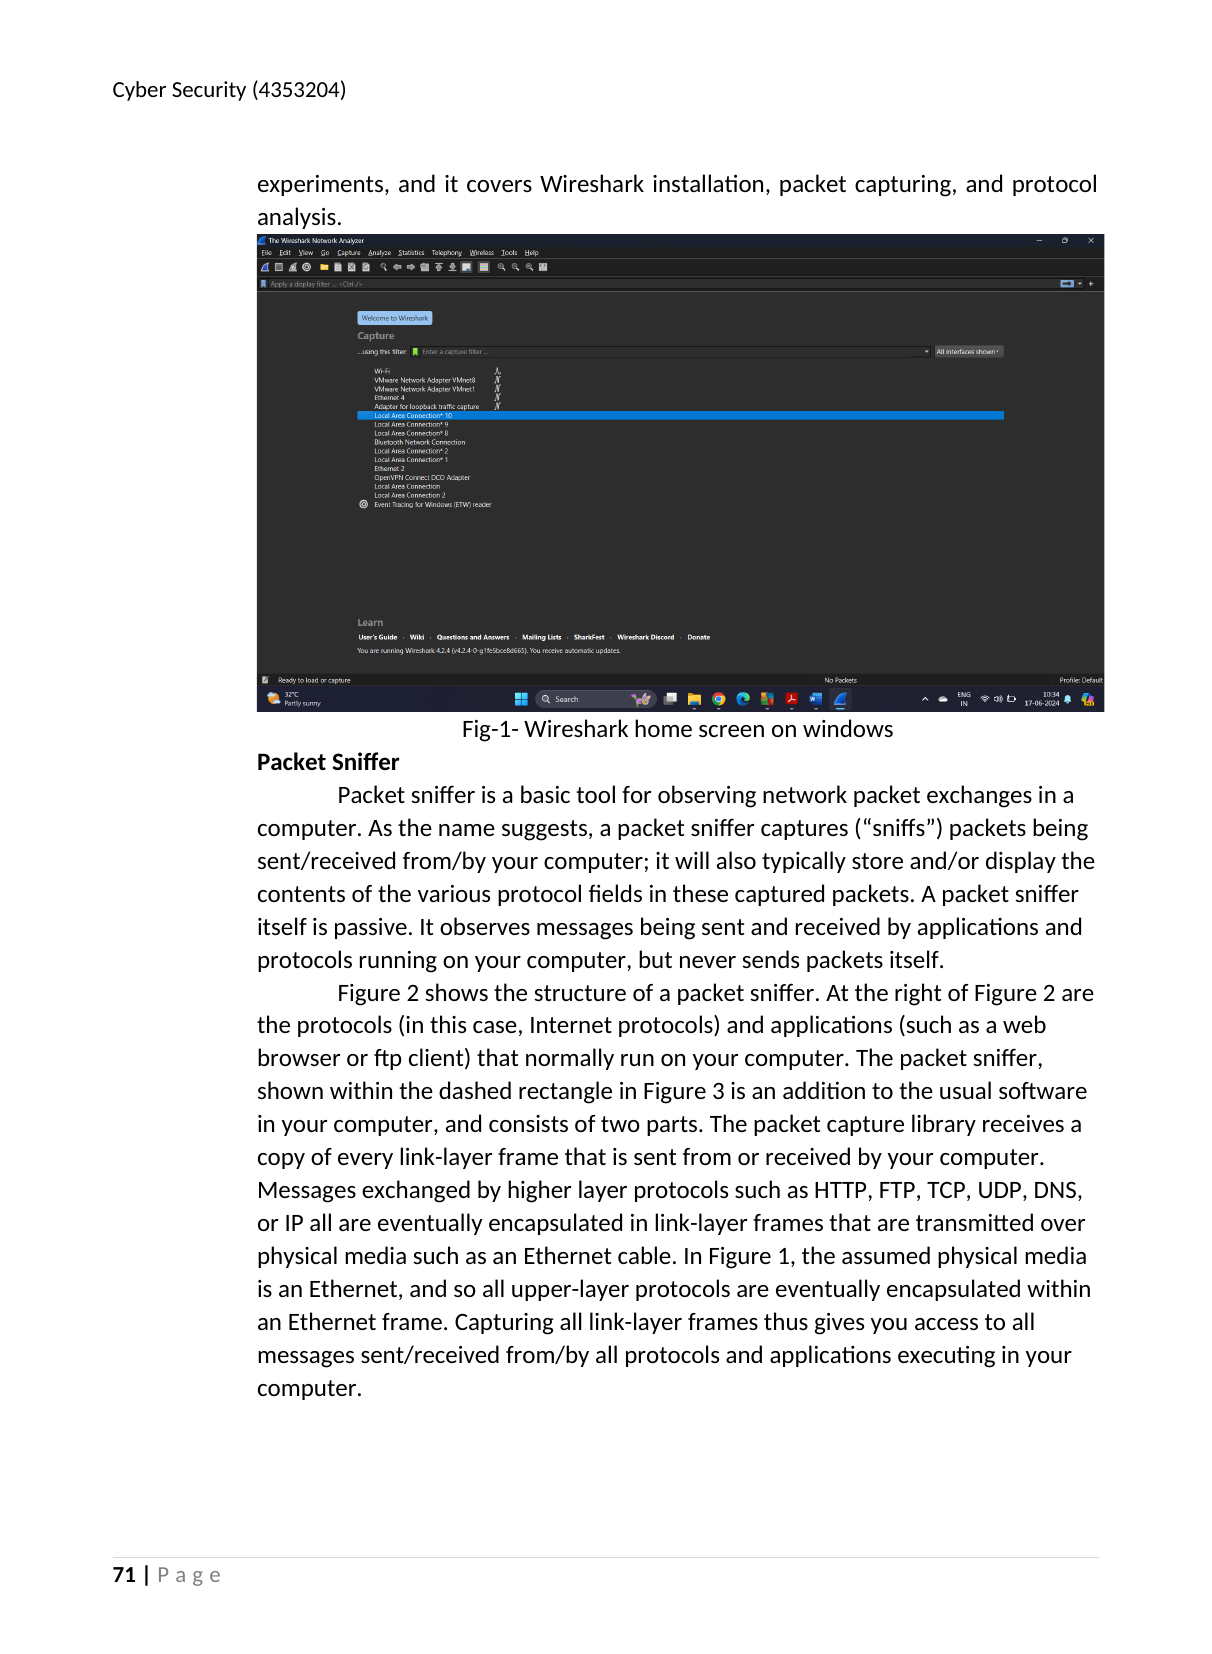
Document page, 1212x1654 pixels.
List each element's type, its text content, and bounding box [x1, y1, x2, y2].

picture [256, 234, 1105, 712]
text Packet sniffer is a basic tool for observing network packet exchanges in a computer. As the name suggests, a packet sniffer captures (“sniffs”) packets being sent/received from/by your computer; it will also typically store and/or display the contents of the various protocol fields in these captured packets. A packet sniffer itself is passive. It observes messages being sent and received by applications and protocols running on your computer, but never sends packets itself. [257, 779, 1099, 974]
text Packet Sniffer [257, 746, 1099, 777]
text Fig-1- Wireshark home screen on windows [257, 713, 1099, 744]
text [257, 169, 1099, 232]
text Figure 2 shows the structure of a packet sniffer. At the right of Figure 2 are the protocols (in this case, Internet protocols) and applications (such as a web browser or ftp client) that normally run on your computer. The packet sniffer, shown within the dashed rectangle in Figure 3 is an addition to the usual software in your computer, and consists of two parts. The packet capture library receives a copy of every link-layer frame that is sent from or received by your computer. Messages exchanged by higher layer protocols such as HTTP, FTP, TCP, UDP, DNS, or IP all are eventually encapsulated in link-layer frames that are transmitted over physical media such as an Ethernet cable. In Figure 1, the assumed physical media is an Ethernet, and so all upper-layer protocols are eventually encapsulated within an Ethernet frame. Capturing all link-layer frames thus gives you access to all messages sent/received from/by all protocols and applications executing in your computer. [257, 977, 1099, 1402]
